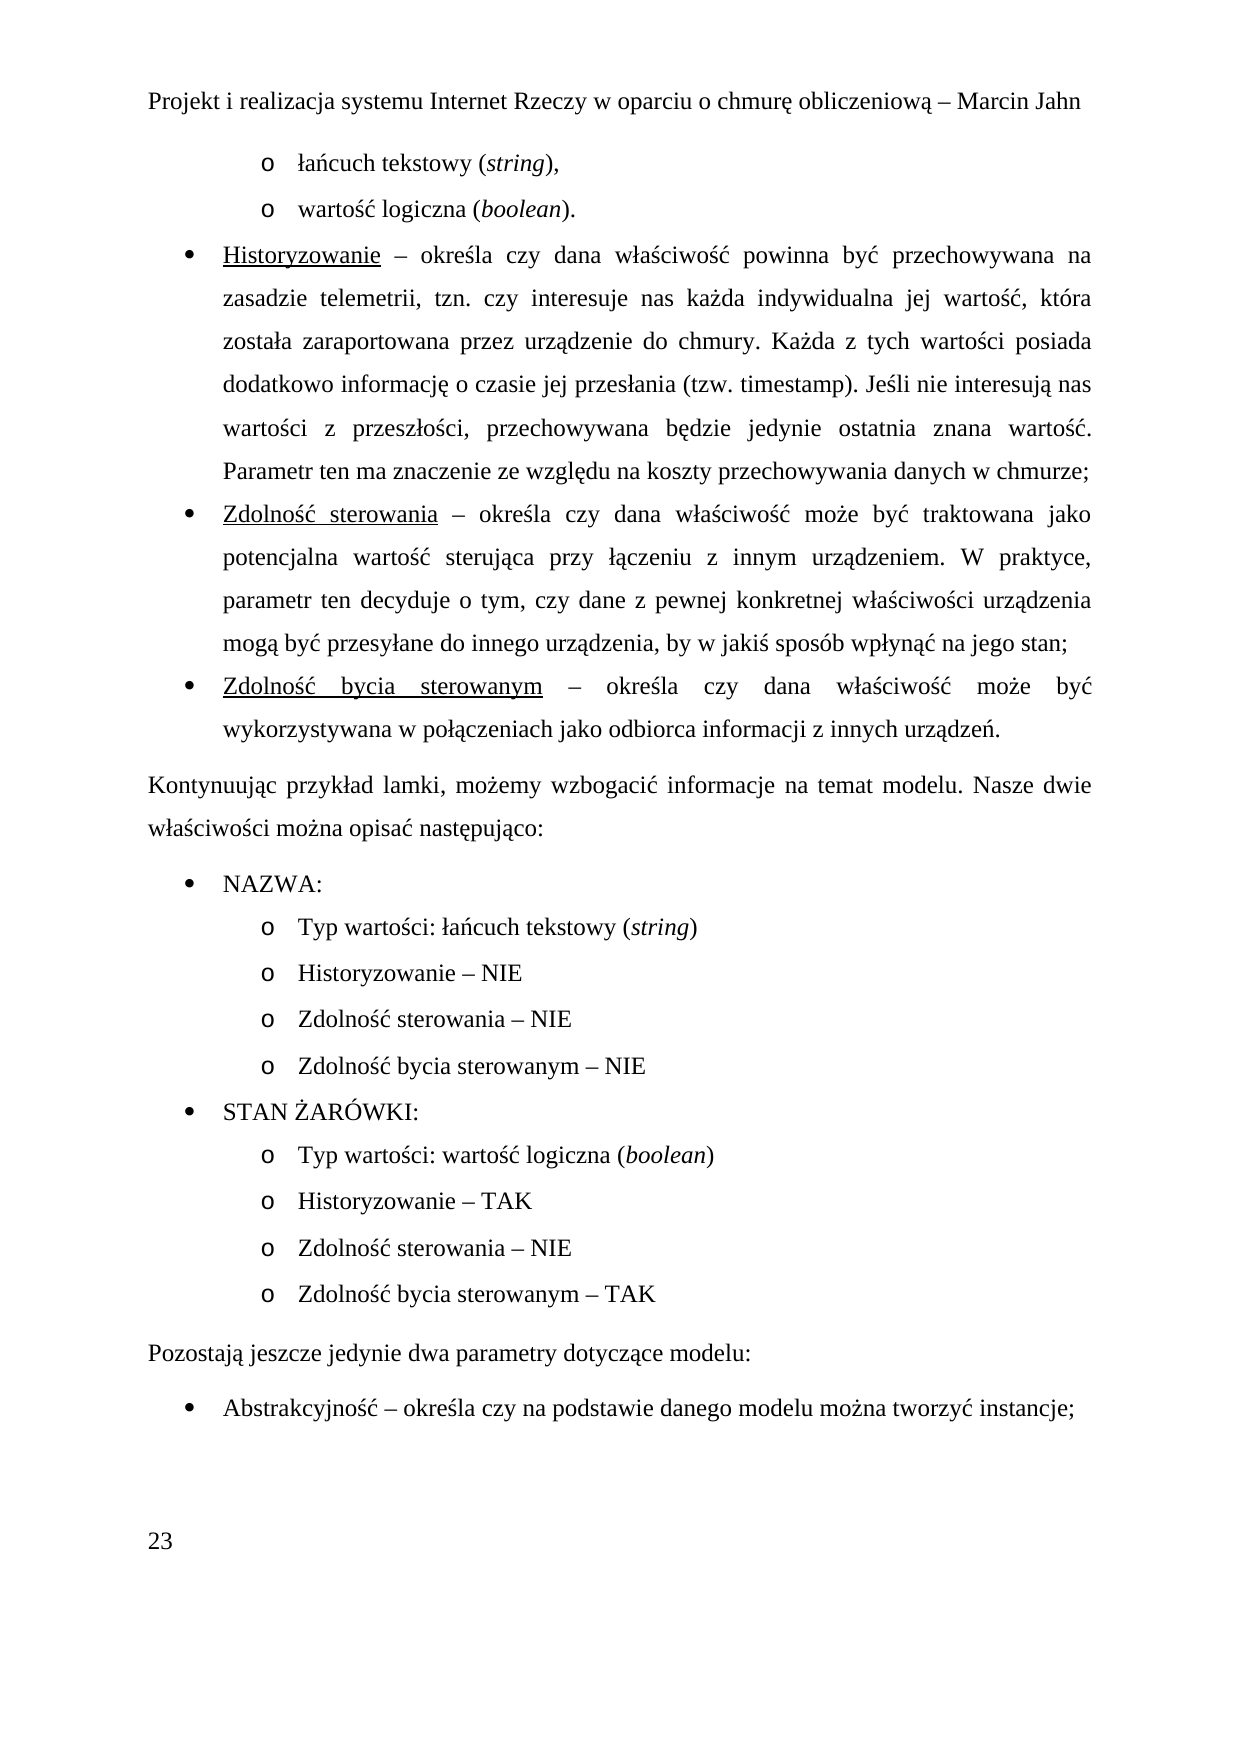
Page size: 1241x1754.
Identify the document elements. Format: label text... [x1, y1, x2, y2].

list łańcuch tekstowy (string), [260, 148, 1093, 178]
list Historyzowanie – NIE [260, 958, 1093, 989]
list Zdolność sterowania – NIE [260, 1004, 1093, 1035]
list Zdolność bycia sterowanym – NIE [260, 1051, 1093, 1082]
list Historyzowanie – określa czy dana właściwość powinna być przechowywana na zasadzie telemetrii, tzn. czy interesuje nas każda indywidualna jej wartość, która została zaraportowana przez urządzenie do chmury. Każda z tych wartości posiada dodatkowo informację o czasie jej przesłania (tzw. timestamp). Jeśli nie interesują nas wartości z przeszłości, przechowywana będzie jedynie ostatnia znana wartość. Parametr ten ma znaczenie ze względu na koszty przechowywania danych w chmurze; [185, 240, 1093, 484]
list Zdolność sterowania – NIE [260, 1233, 1093, 1263]
list Historyzowanie – TAK [260, 1186, 1093, 1217]
list Typ wartości: łańcuch tekstowy (string) [260, 912, 1093, 943]
list wartość logiczna (boolean). [260, 194, 1093, 225]
list Typ wartości: wartość logiczna (boolean) [260, 1140, 1093, 1171]
list Zdolność sterowania – określa czy dana właściwość może być traktowana jako potencjalna wartość sterująca przy łączeniu z innym urządzeniem. W praktyce, parametr ten decyduje o tym, czy dane z pewnej konkretnej właściwości urządzenia mogą być przesyłane do innego urządzenia, by w jakiś sposób wpłynąć na jego stan; [185, 499, 1093, 657]
text Kontynuując przykład lamki, możemy wzbogacić informacje na temat modelu. Nasze dwie właściwości można opisać następująco: [148, 770, 1093, 842]
list Abstrakcyjność – określa czy na podstawie danego modelu można tworzyć instancje; [185, 1393, 1093, 1422]
list STAN ŻARÓWKI: [185, 1097, 1093, 1126]
list Zdolność bycia sterowanym – określa czy dana właściwość może być wykorzystywana w połączeniach jako odbiorca informacji z innych urządzeń. [185, 671, 1093, 743]
list Zdolność bycia sterowanym – TAK [260, 1279, 1093, 1310]
text Pozostają jeszcze jedynie dwa parametry dotyczące modelu: [148, 1338, 1093, 1366]
list NAZWA: [185, 869, 1093, 898]
